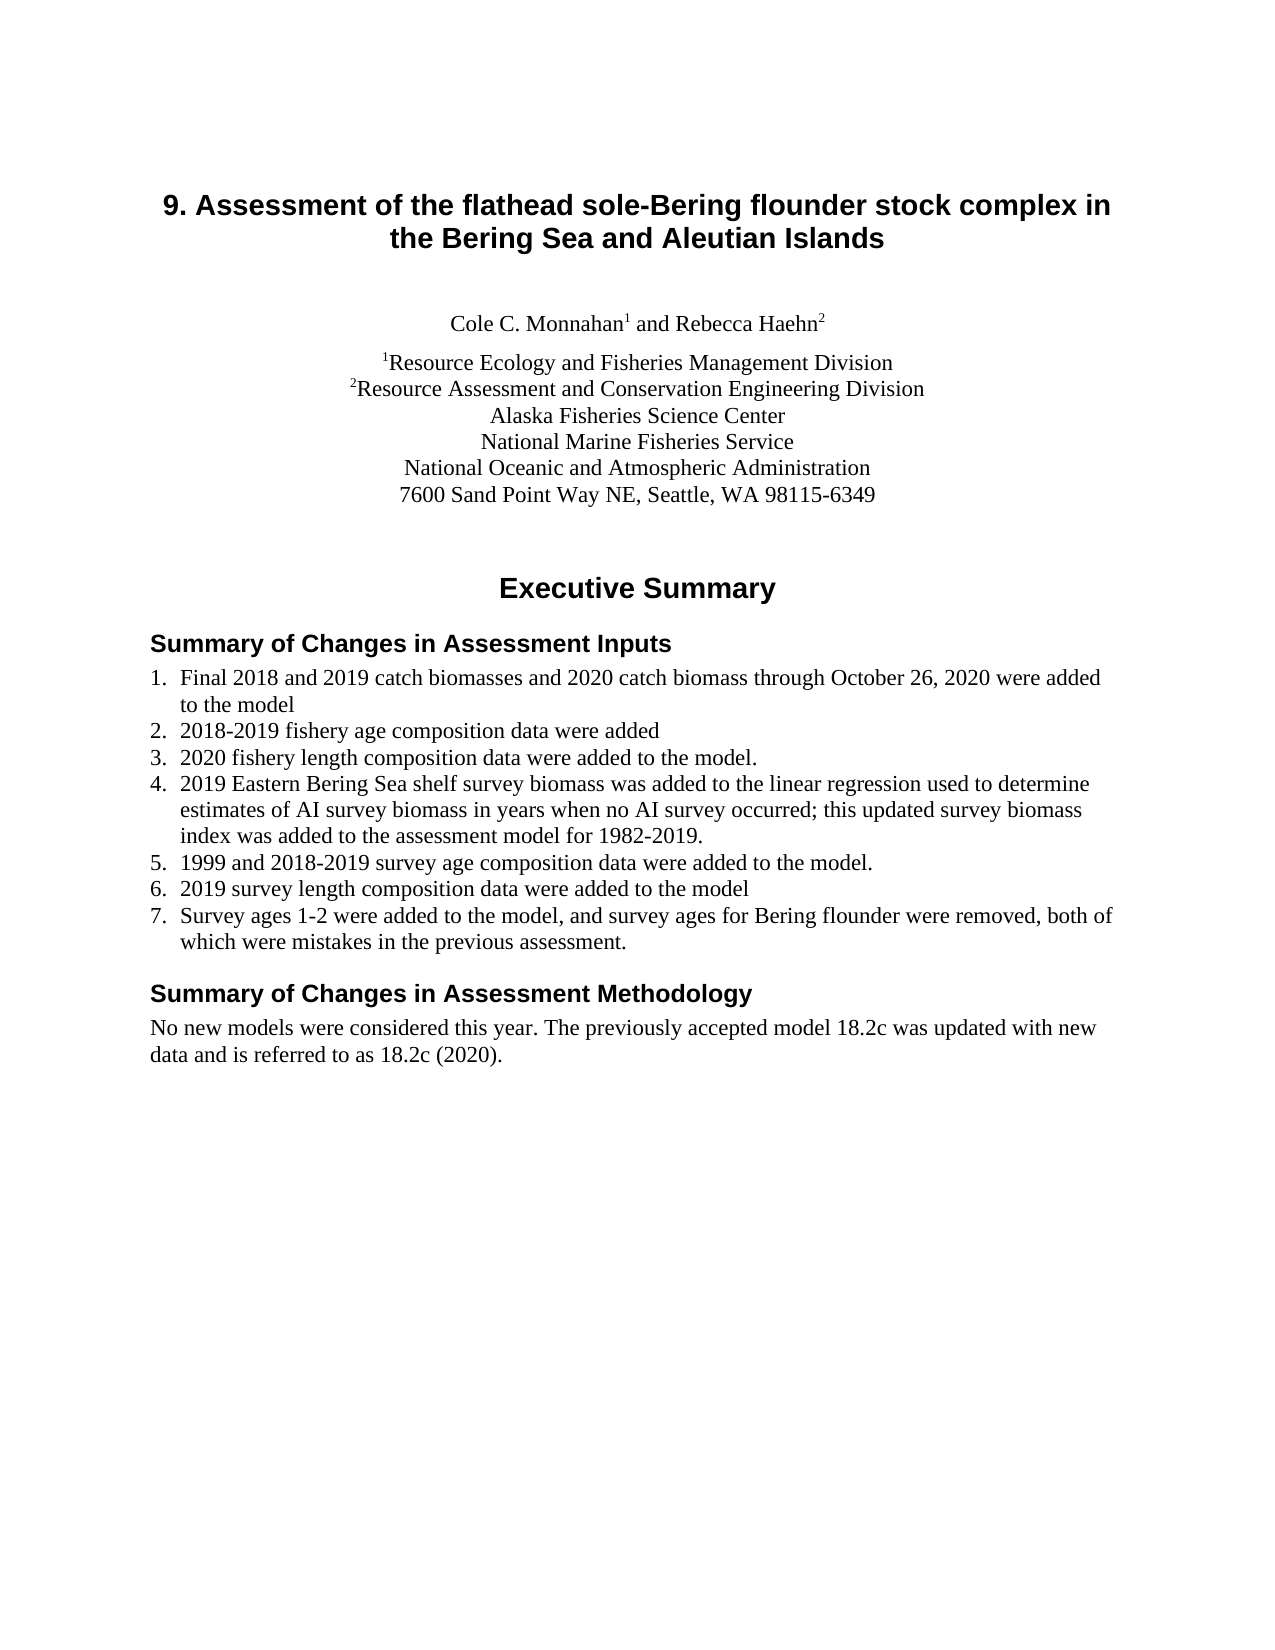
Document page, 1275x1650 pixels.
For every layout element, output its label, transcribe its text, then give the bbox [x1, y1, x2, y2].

text National Oceanic and Atmospheric Administration [150, 454, 1125, 481]
list 2020 fishery length composition data were added to the model. [150, 743, 1125, 770]
text 1Resource Ecology and Fisheries Management Division [150, 349, 1125, 375]
list 2018-2019 fishery age composition data were added [150, 717, 1125, 743]
subtitle 9. Assessment of the flathead sole-Bering flounder stock complex in the Bering Sea and Aleutian Islands [150, 187, 1125, 254]
subtitle Summary of Changes in Assessment Inputs [150, 629, 1125, 658]
list 2019 Eastern Bering Sea shelf survey biomass was added to the linear regression used to determine estimates of AI survey biomass in years when no AI survey occurred; this updated survey biomass index was added to the assessment model for 1982-2019. [150, 770, 1125, 849]
list Survey ages 1-2 were added to the model, and survey ages for Bering flounder were removed, both of which were mistakes in the previous assessment. [150, 902, 1125, 954]
subtitle Executive Summary [150, 571, 1125, 604]
list 1999 and 2018-2019 survey age composition data were added to the model. [150, 849, 1125, 875]
text Cole C. Monnahan1 and Rebecca Haehn2 [150, 310, 1125, 336]
text 7600 Sand Point Way NE, Seattle, WA 98115-6349 [150, 481, 1125, 507]
list Final 2018 and 2019 catch biomasses and 2020 catch biomass through October 26, 2020 were added to the model [150, 664, 1125, 717]
text 2Resource Assessment and Conservation Engineering Division [150, 375, 1125, 402]
subtitle Summary of Changes in Assessment Methodology [150, 979, 1125, 1008]
list 2019 survey length composition data were added to the model [150, 875, 1125, 902]
text National Marine Fisheries Service [150, 428, 1125, 454]
text Alaska Fisheries Science Center [150, 402, 1125, 428]
text No new models were considered this year. The previously accepted model 18.2c was updated with new data and is referred to as 18.2c (2020). [150, 1014, 1125, 1067]
